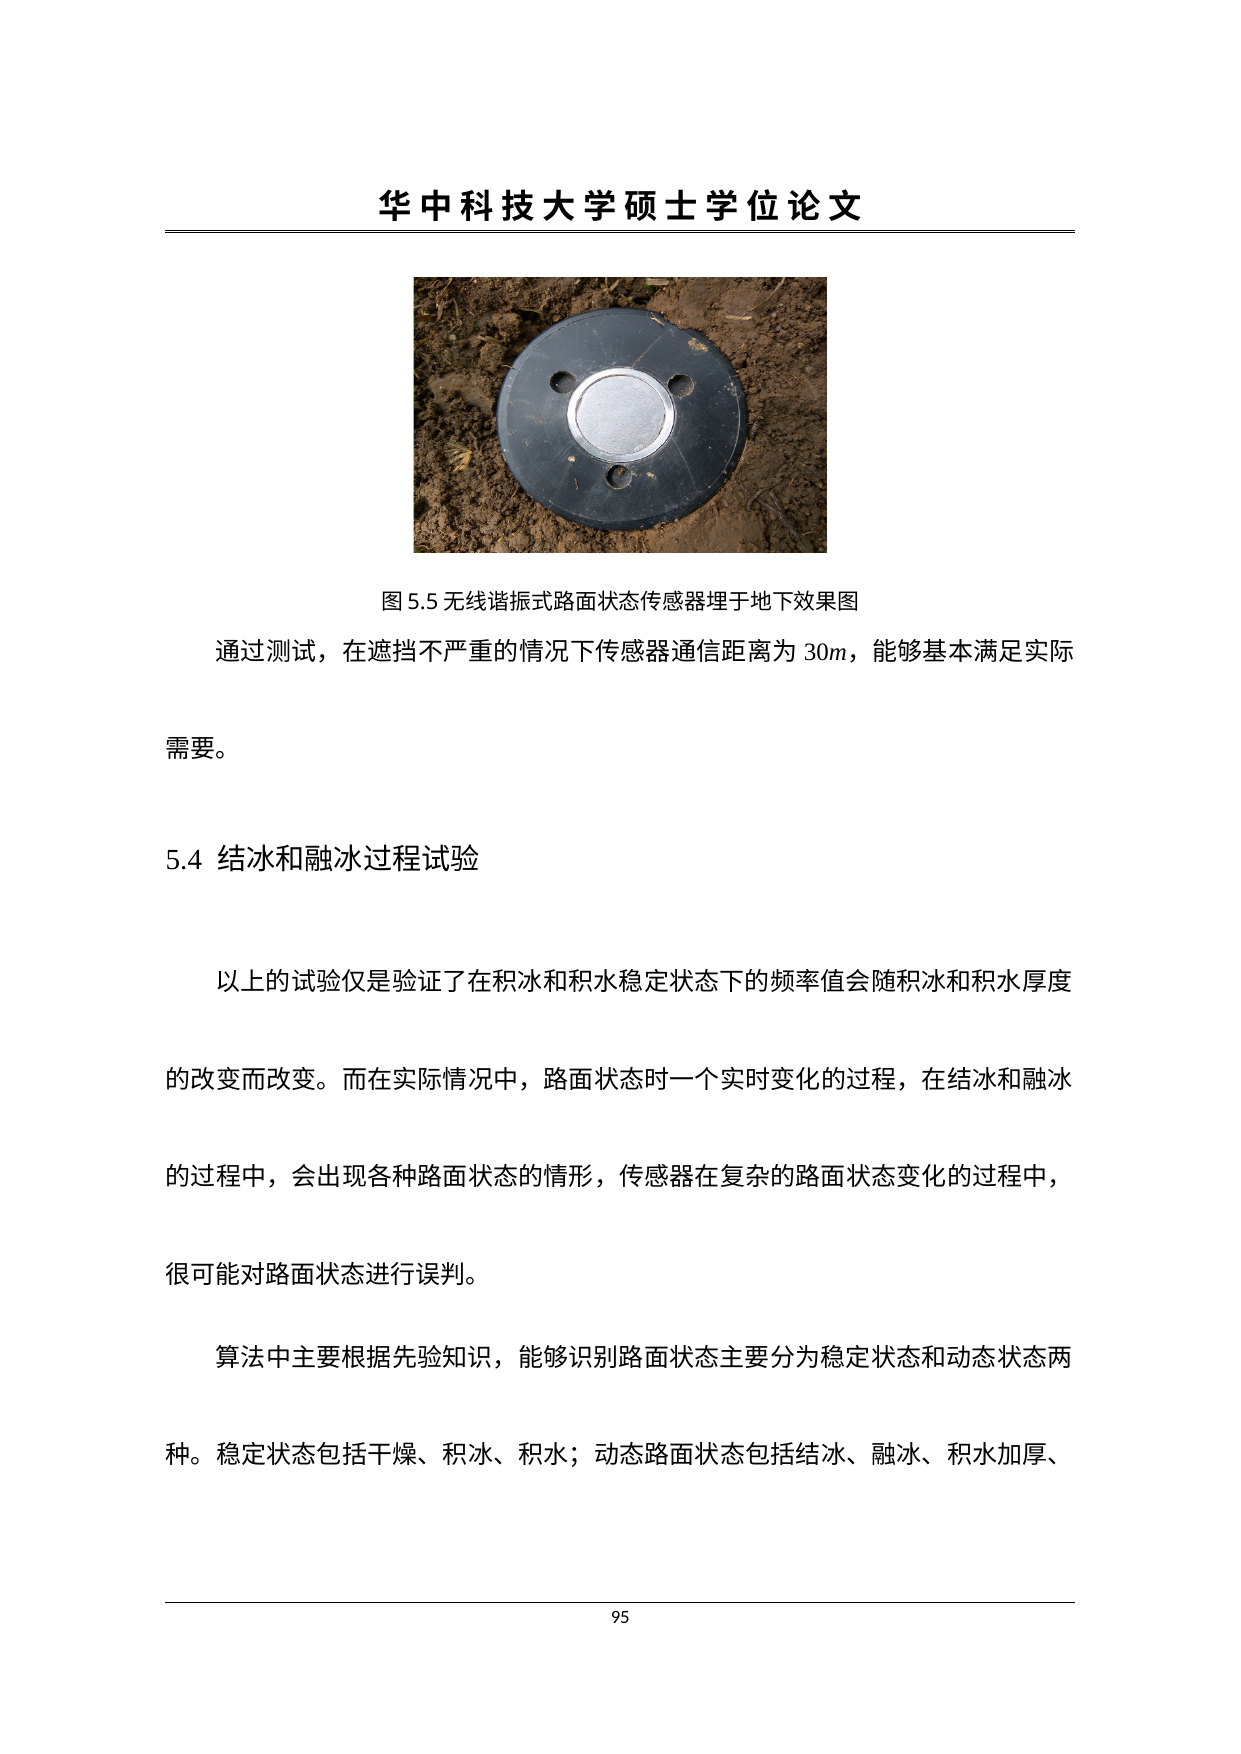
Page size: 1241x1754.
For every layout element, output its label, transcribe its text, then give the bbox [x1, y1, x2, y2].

list 结冰和融冰过程试验 [165, 824, 1075, 889]
text 以上的试验仅是验证了在积冰和积水稳定状态下的频率值会随积冰和积水厚度的改变而改变。而在实际情况中，路面状态时一个实时变化的过程，在结冰和融冰的过程中，会出现各种路面状态的情形，传感器在复杂的路面状态变化的过程中，很可能对路面状态进行误判。 [165, 947, 1075, 1305]
text 图5.5 无线谐振式路面状态传感器埋于地下效果图 [165, 584, 1075, 617]
picture [413, 277, 827, 553]
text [165, 1323, 1075, 1485]
text 通过测试，在遮挡不严重的情况下传感器通信距离为30m，能够基本满足实际需要。 [165, 617, 1075, 779]
